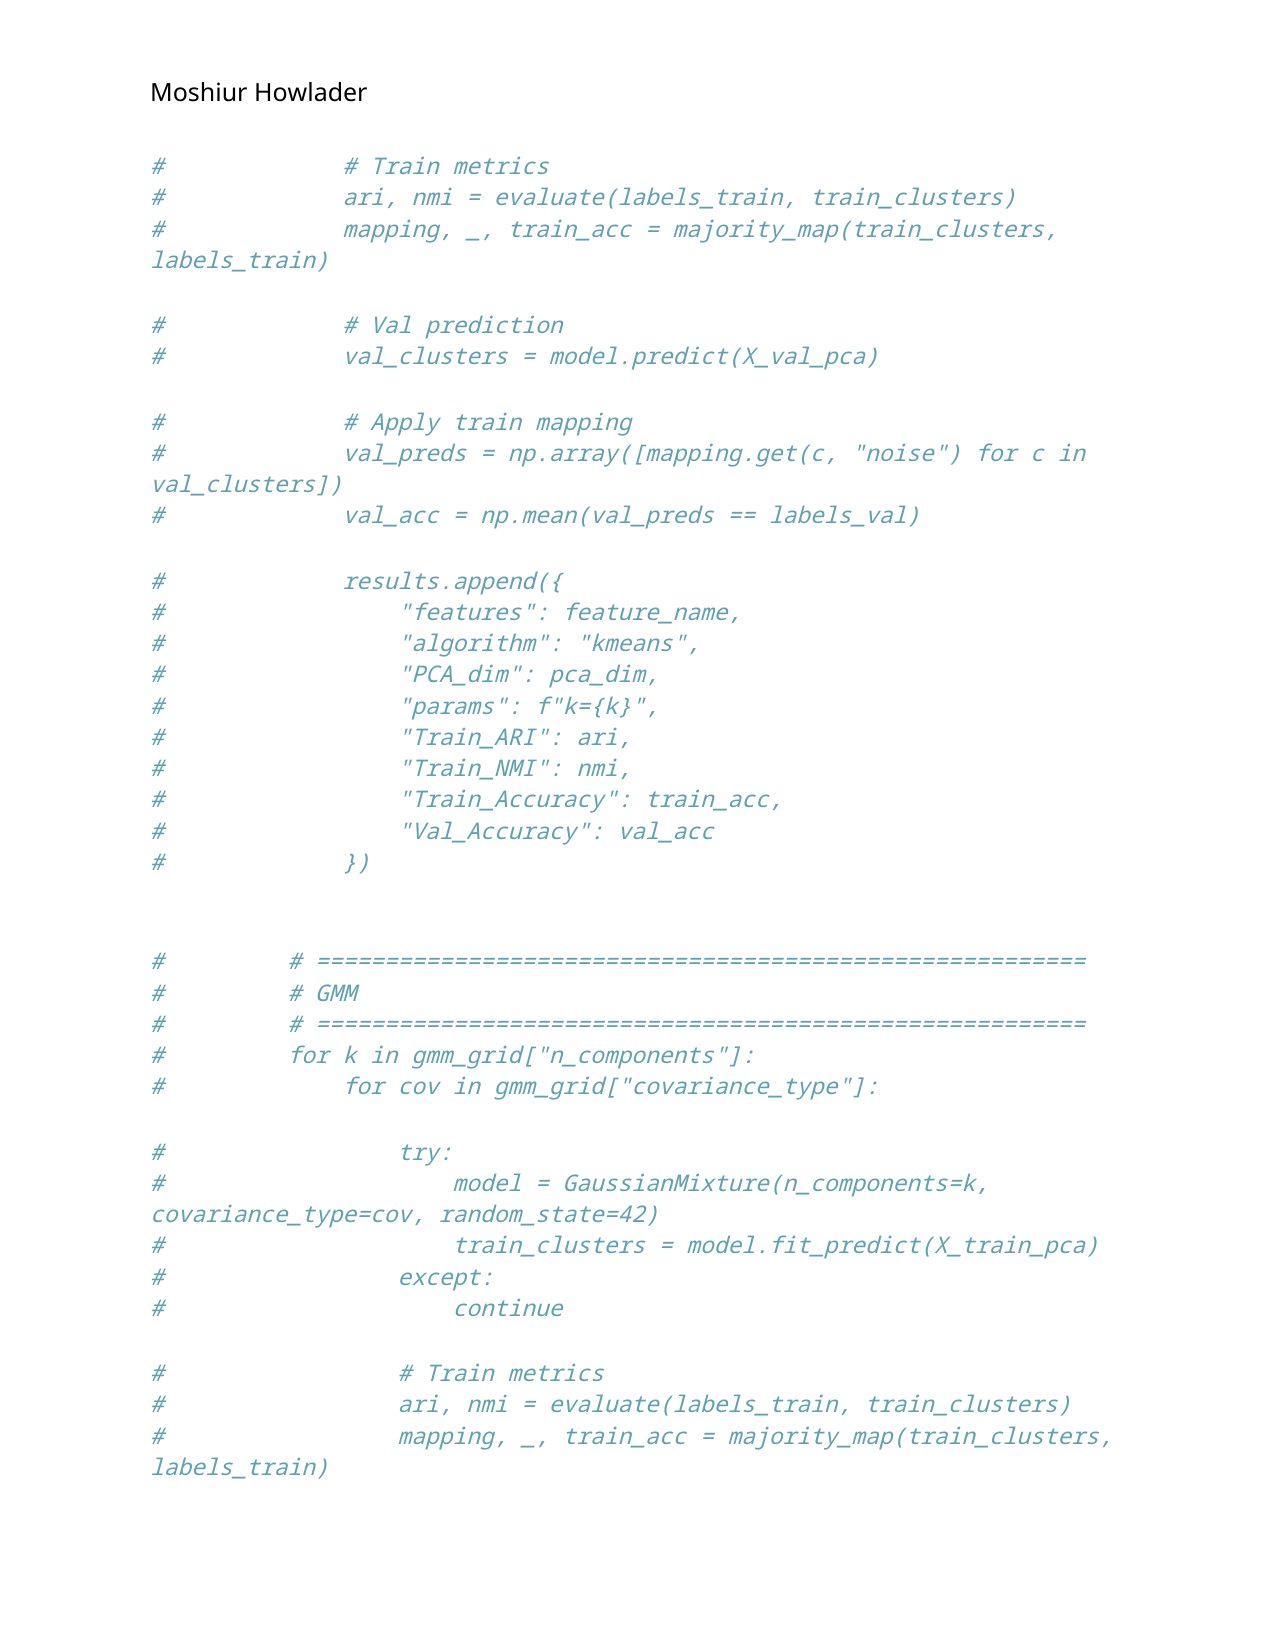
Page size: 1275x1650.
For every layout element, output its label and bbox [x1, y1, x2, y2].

text [150, 150, 1125, 1482]
